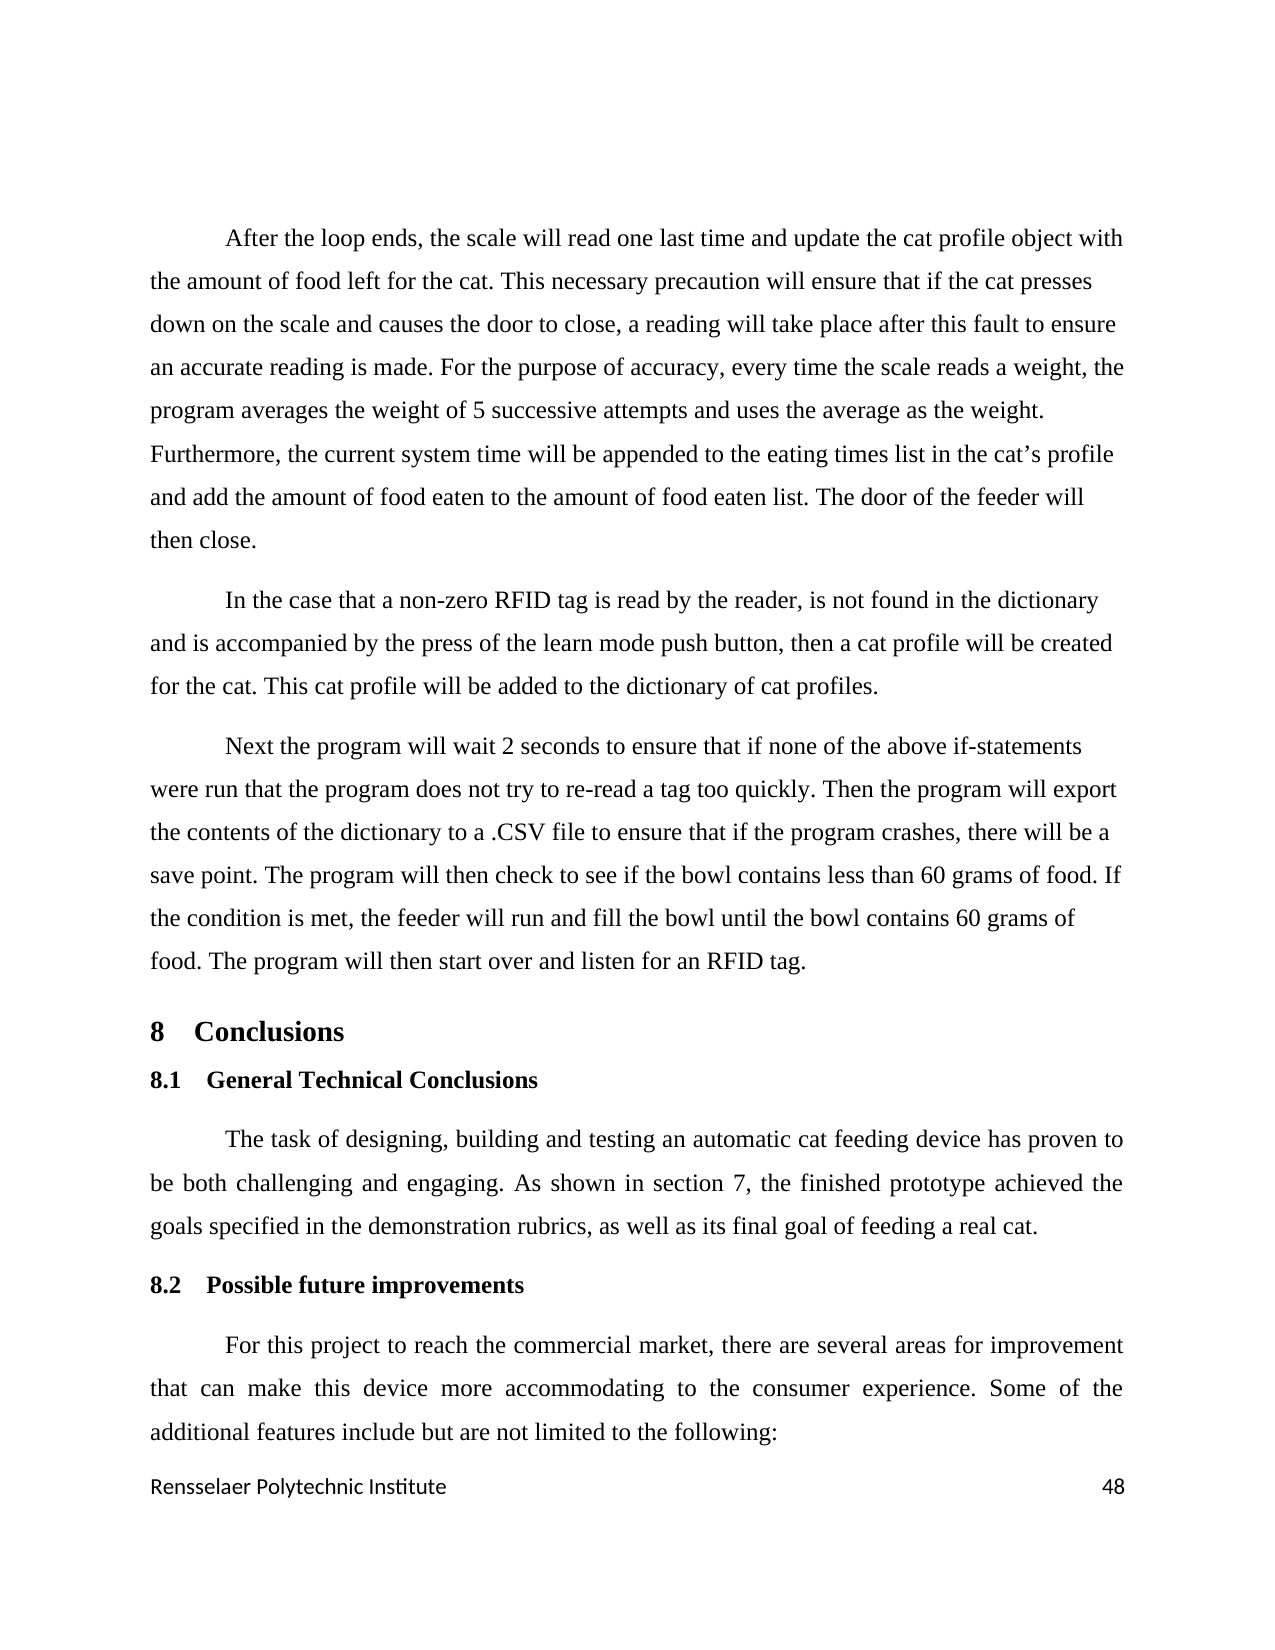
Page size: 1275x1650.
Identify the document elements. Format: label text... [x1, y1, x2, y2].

text For this project to reach the commercial market, there are several areas for improvement that can make this device more accommodating to the consumer experience. Some of the additional features include but are not limited to the following: [150, 1330, 1125, 1445]
text Next the program will wait 2 seconds to ensure that if none of the above if-statements were run that the program does not try to re-read a tag too quickly. Then the program will export the contents of the dictionary to a .CSV file to ensure that if the program crashes, there will be a save point. The program will then check to see if the bowl contains less than 60 grams of food. If the condition is met, the feeder will run and fill the bowl until the bowl contains 60 grams of food. The program will then start over and listen for an RFID tag. [150, 731, 1125, 975]
text 8.1 General Technical Conclusions [150, 1065, 1125, 1093]
subtitle 8 Conclusions [150, 1014, 1125, 1048]
text In the case that a non-zero RFID tag is read by the reader, is not found in the dictionary and is accompanied by the press of the learn mode push button, then a cat profile will be created for the cat. This cat profile will be added to the dictionary of cat profiles. [150, 585, 1125, 700]
text The task of designing, building and testing an automatic cat feeding device has proven to be both challenging and engaging. As shown in section 7, the finished prototype achieved the goals specified in the demonstration rubrics, as well as its final goal of feeding a real cat. [150, 1124, 1125, 1239]
text After the loop ends, the scale will read one last time and update the cat profile object with the amount of food left for the cat. This necessary precaution will ensure that if the cat presses down on the scale and causes the door to close, a reading will take place after this fault to ensure an accurate reading is made. For the purpose of accuracy, every time the scale reads a weight, the program averages the weight of 5 successive attempts and uses the average as the weight. Furthermore, the current system time will be appended to the eating times list in the cat’s profile and add the amount of food eaten to the amount of food eaten list. The door of the feeder will then close. [150, 223, 1125, 554]
text 8.2 Possible future improvements [150, 1271, 1125, 1299]
